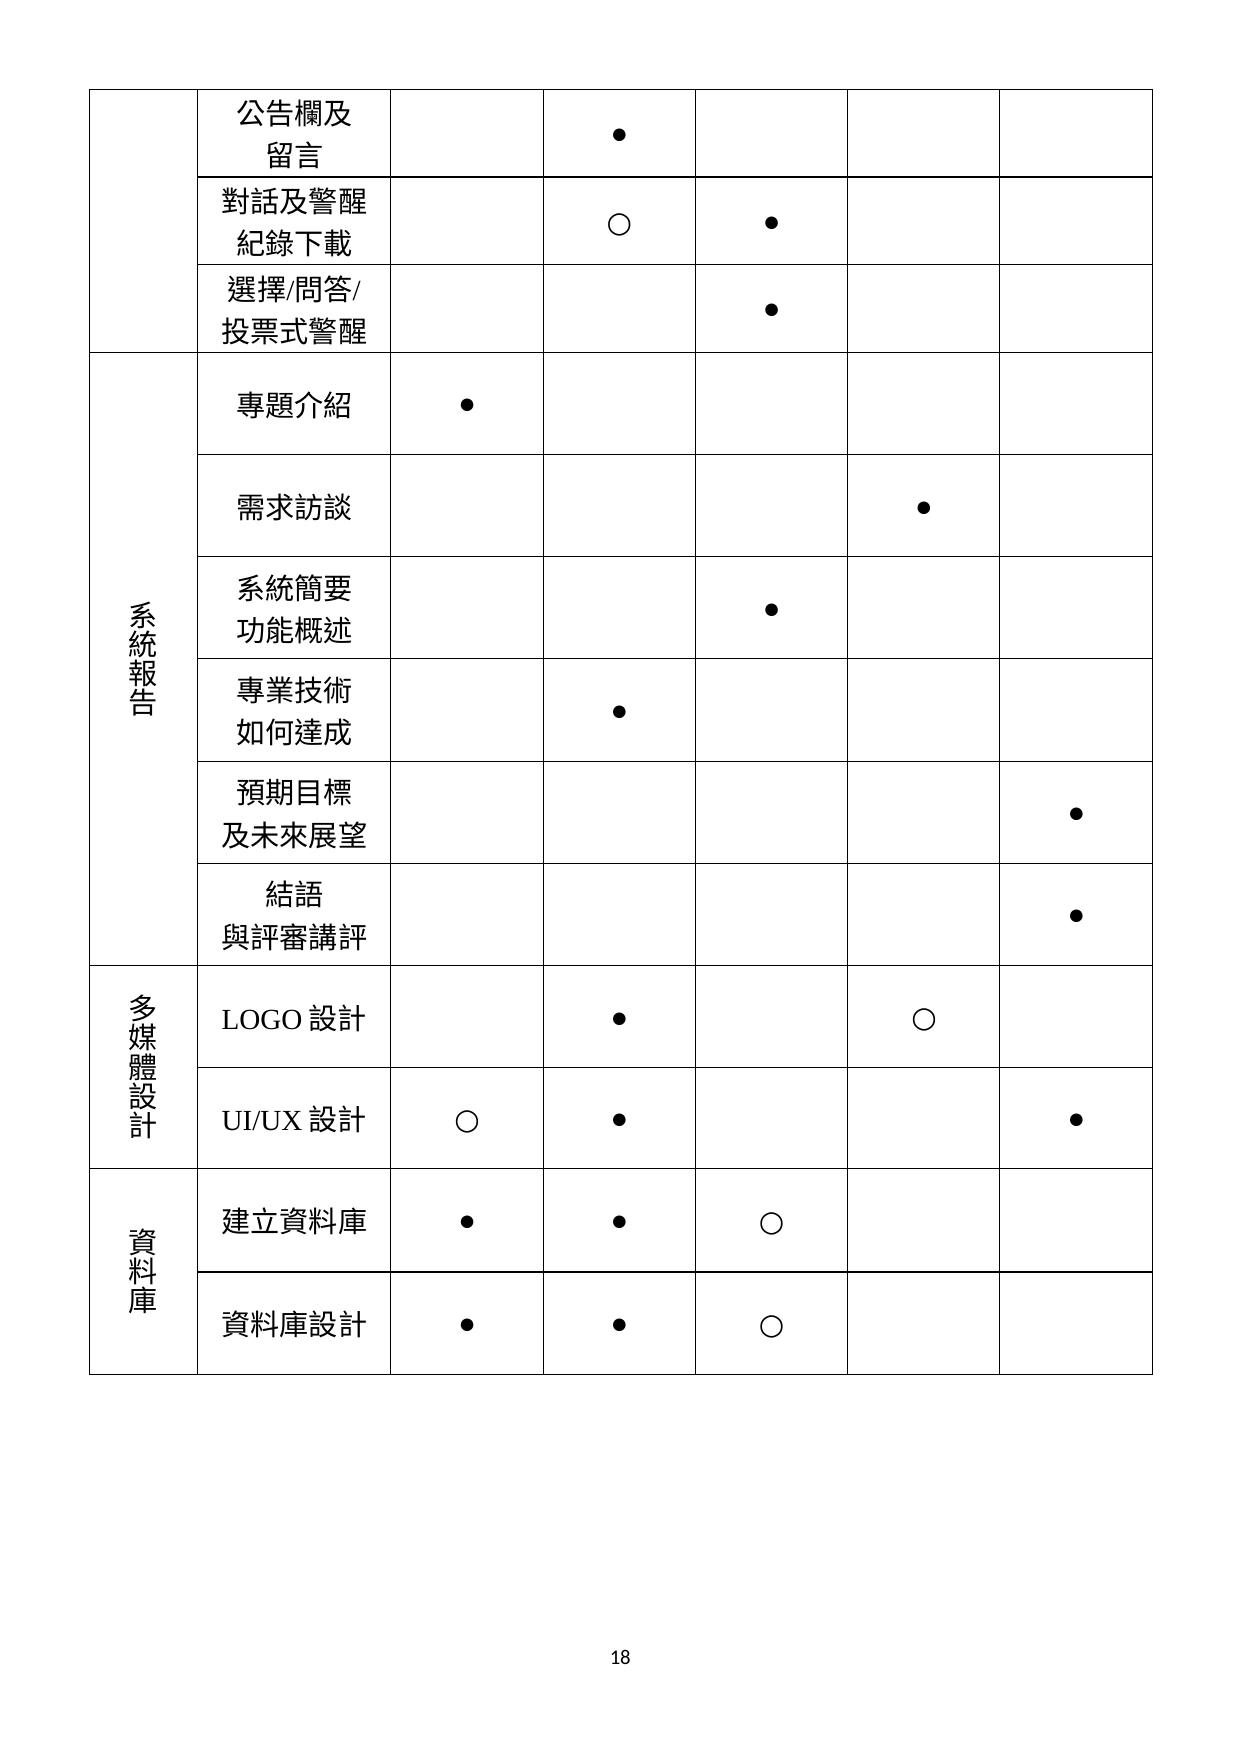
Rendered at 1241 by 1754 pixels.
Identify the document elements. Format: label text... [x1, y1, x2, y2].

table_cell 結語 與評審講評 [198, 864, 390, 965]
table_cell 系統報告 [90, 353, 197, 965]
table_cell 對話及警醒紀錄下載 [198, 178, 390, 264]
table_cell [391, 90, 543, 176]
table_cell ○ [544, 178, 695, 264]
table_cell [391, 265, 543, 352]
table_cell ● [544, 966, 695, 1067]
table_cell [391, 762, 543, 863]
table_cell 選擇/問答/ 投票式警醒 [198, 265, 390, 352]
table_cell [544, 353, 695, 454]
table_cell ● [696, 178, 847, 264]
table_cell ● [544, 659, 695, 761]
table_cell 專題介紹 [198, 353, 390, 454]
table_cell [848, 353, 999, 454]
table_cell [391, 557, 543, 658]
table_cell ● [544, 1273, 695, 1374]
table_cell ● [544, 1068, 695, 1168]
table_cell ● [1000, 762, 1152, 863]
table_cell [544, 864, 695, 965]
table_cell LOGO設計 [198, 966, 390, 1067]
table_cell [696, 90, 847, 176]
table_cell [848, 762, 999, 863]
table_cell 專業技術 如何達成 [198, 659, 390, 761]
table_cell [544, 455, 695, 556]
table_cell [544, 265, 695, 352]
table_cell [391, 659, 543, 761]
table_cell [544, 557, 695, 658]
table_cell [1000, 557, 1152, 658]
table_cell [1000, 1169, 1152, 1271]
table_cell [696, 659, 847, 761]
table_cell [391, 455, 543, 556]
table_cell [696, 353, 847, 454]
table_cell 資料庫 [90, 1169, 197, 1374]
table_cell [1000, 353, 1152, 454]
table_cell 預期目標 及未來展望 [198, 762, 390, 863]
table_cell ● [1000, 1068, 1152, 1168]
table_cell ○ [696, 1273, 847, 1374]
table_cell [544, 762, 695, 863]
table_cell [391, 178, 543, 264]
table_cell [848, 557, 999, 658]
table_cell ● [696, 265, 847, 352]
table_cell 系統簡要 功能概述 [198, 557, 390, 658]
table_cell [696, 966, 847, 1067]
table_cell [696, 1068, 847, 1168]
table_cell [848, 178, 999, 264]
table_cell 公告欄及 留言 [198, 90, 390, 176]
table_cell 資料庫設計 [198, 1273, 390, 1374]
table_cell 多媒體設計 [90, 966, 197, 1168]
table_cell [848, 1169, 999, 1271]
table_cell ● [391, 353, 543, 454]
table_cell [848, 265, 999, 352]
table_cell [696, 455, 847, 556]
table_cell ● [544, 90, 695, 176]
table_cell [1000, 659, 1152, 761]
table_cell [848, 1068, 999, 1168]
table_cell ● [391, 1169, 543, 1271]
table_cell ○ [696, 1169, 847, 1271]
table_cell ● [1000, 864, 1152, 965]
table_cell [1000, 90, 1152, 176]
table_cell ● [848, 455, 999, 556]
table_cell [391, 966, 543, 1067]
table_cell [1000, 455, 1152, 556]
table_cell 建立資料庫 [198, 1169, 390, 1271]
table_cell [1000, 265, 1152, 352]
table_cell ● [696, 557, 847, 658]
table_cell UI/UX設計 [198, 1068, 390, 1168]
table_cell [848, 90, 999, 176]
table_cell [696, 864, 847, 965]
table_cell [1000, 1273, 1152, 1374]
table_cell ○ [848, 966, 999, 1067]
table_cell [391, 864, 543, 965]
table_cell [696, 762, 847, 863]
table_cell 需求訪談 [198, 455, 390, 556]
table_cell [1000, 178, 1152, 264]
table_cell [848, 1273, 999, 1374]
table_cell [1000, 966, 1152, 1067]
table_cell [848, 864, 999, 965]
table_cell ● [391, 1273, 543, 1374]
table_cell ● [544, 1169, 695, 1271]
table_cell ○ [391, 1068, 543, 1168]
table_cell [848, 659, 999, 761]
